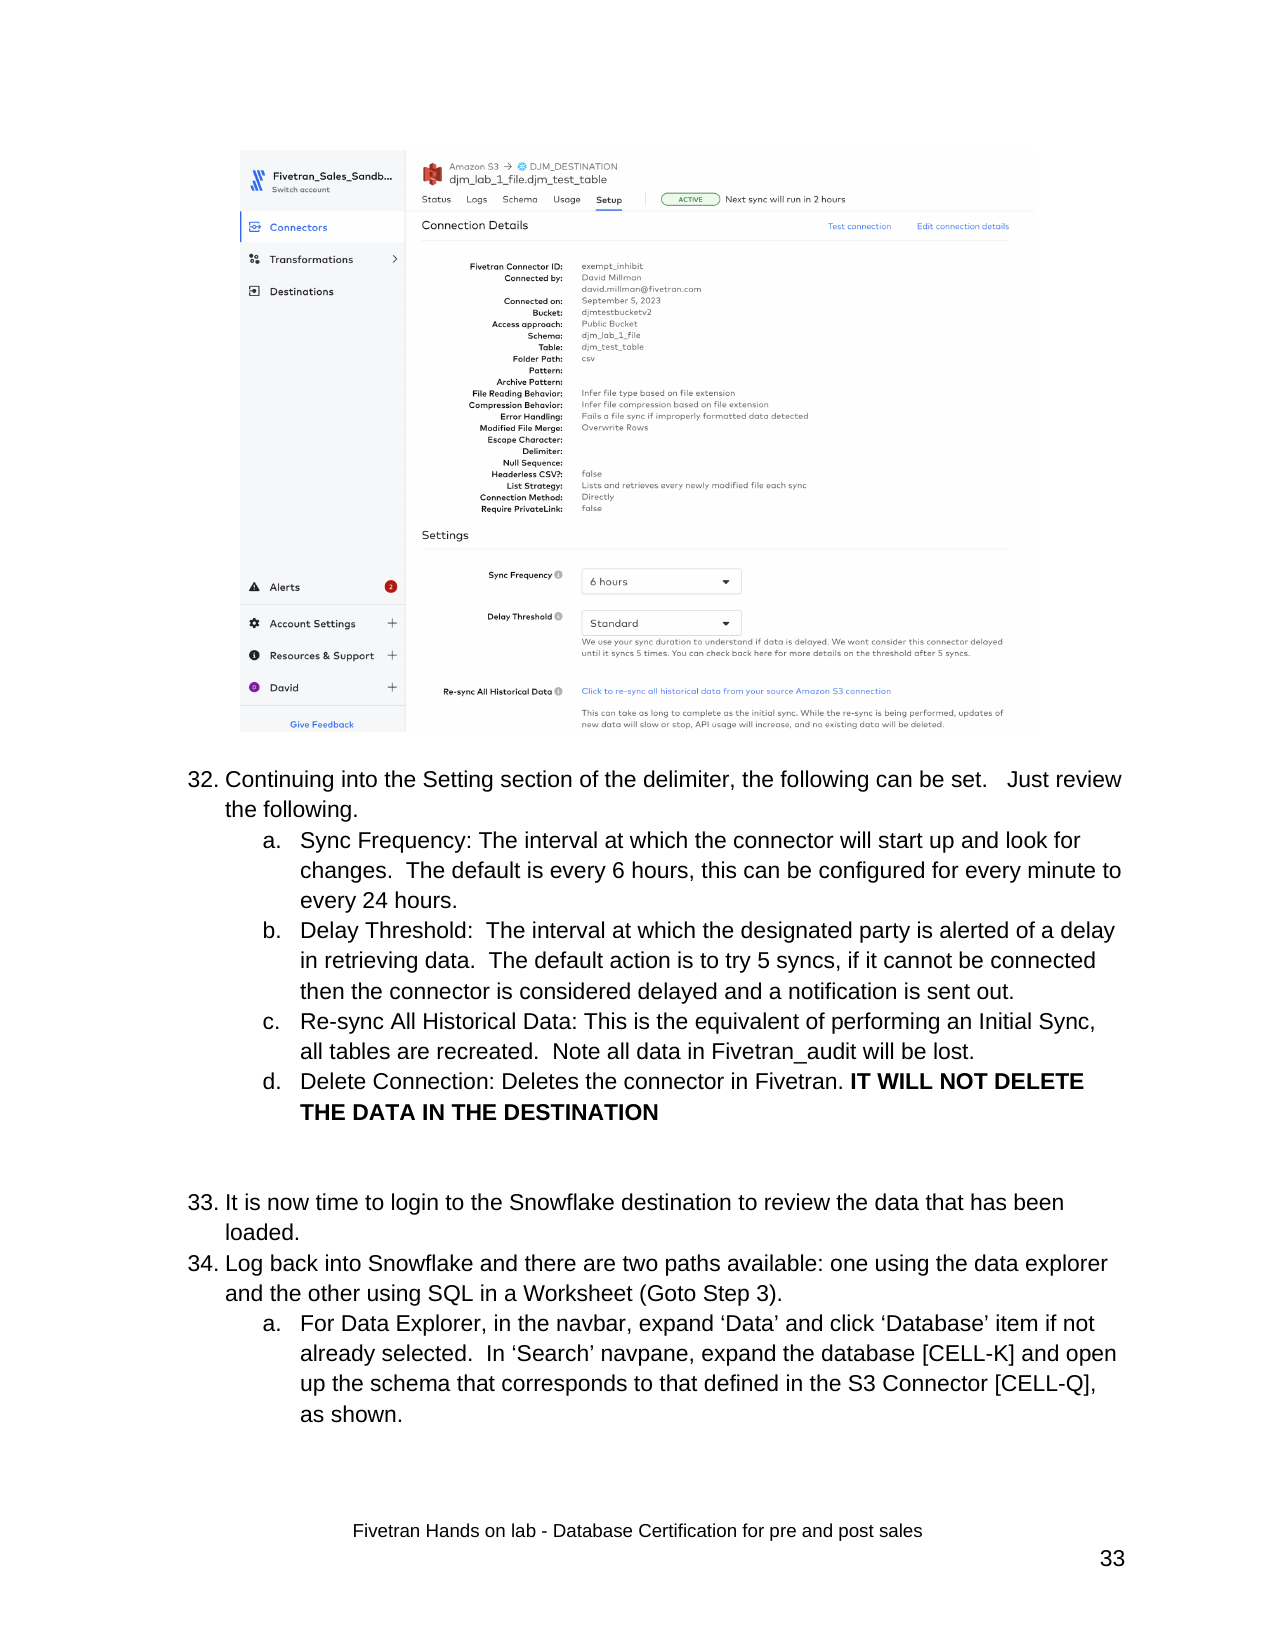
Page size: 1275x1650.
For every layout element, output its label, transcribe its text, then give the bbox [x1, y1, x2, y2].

list Log back into Snowflake and there are two paths available: one using the data explorer and the other using SQL in a Worksheet (Goto Step 3). [187, 1249, 1125, 1306]
list Sync Frequency: The interval at which the connector will start up and look for changes. The default is every 6 hours, this can be configured for every minute to every 24 hours. [262, 827, 1125, 913]
list Continuing into the Setting section of the delimiter, the following can be set. Just review the following. [187, 766, 1125, 823]
list Re-sync All Historical Data: This is the equivalent of performing an Initial Sync, all tables are recreated. Note all data in Fivetran_audit will be lost. [262, 1008, 1125, 1064]
list It is now time to login to the Snowflake destination to review the data that has been loaded. [187, 1189, 1125, 1246]
list Delay Threshold: The interval at which the designated party is alerted of a delay in retrieving data. The default action is to try 5 syncs, if it cannot be connected then the connector is considered delayed and a notification is sent out. [262, 917, 1125, 1004]
list Delete Connection: Deletes the connector in Fivetran. IT WILL NOT DELETE THE DATA IN THE DESTINATION [262, 1068, 1125, 1125]
picture [240, 150, 1035, 732]
list For Data Explorer, in the navbar, expand ‘Data’ and click ‘Database’ item if not already selected. In ‘Search’ navpane, expand the database [CELL-K] and open up the schema that corresponds to that defined in the S3 Connector [CELL-Q], as shown. [262, 1310, 1125, 1427]
